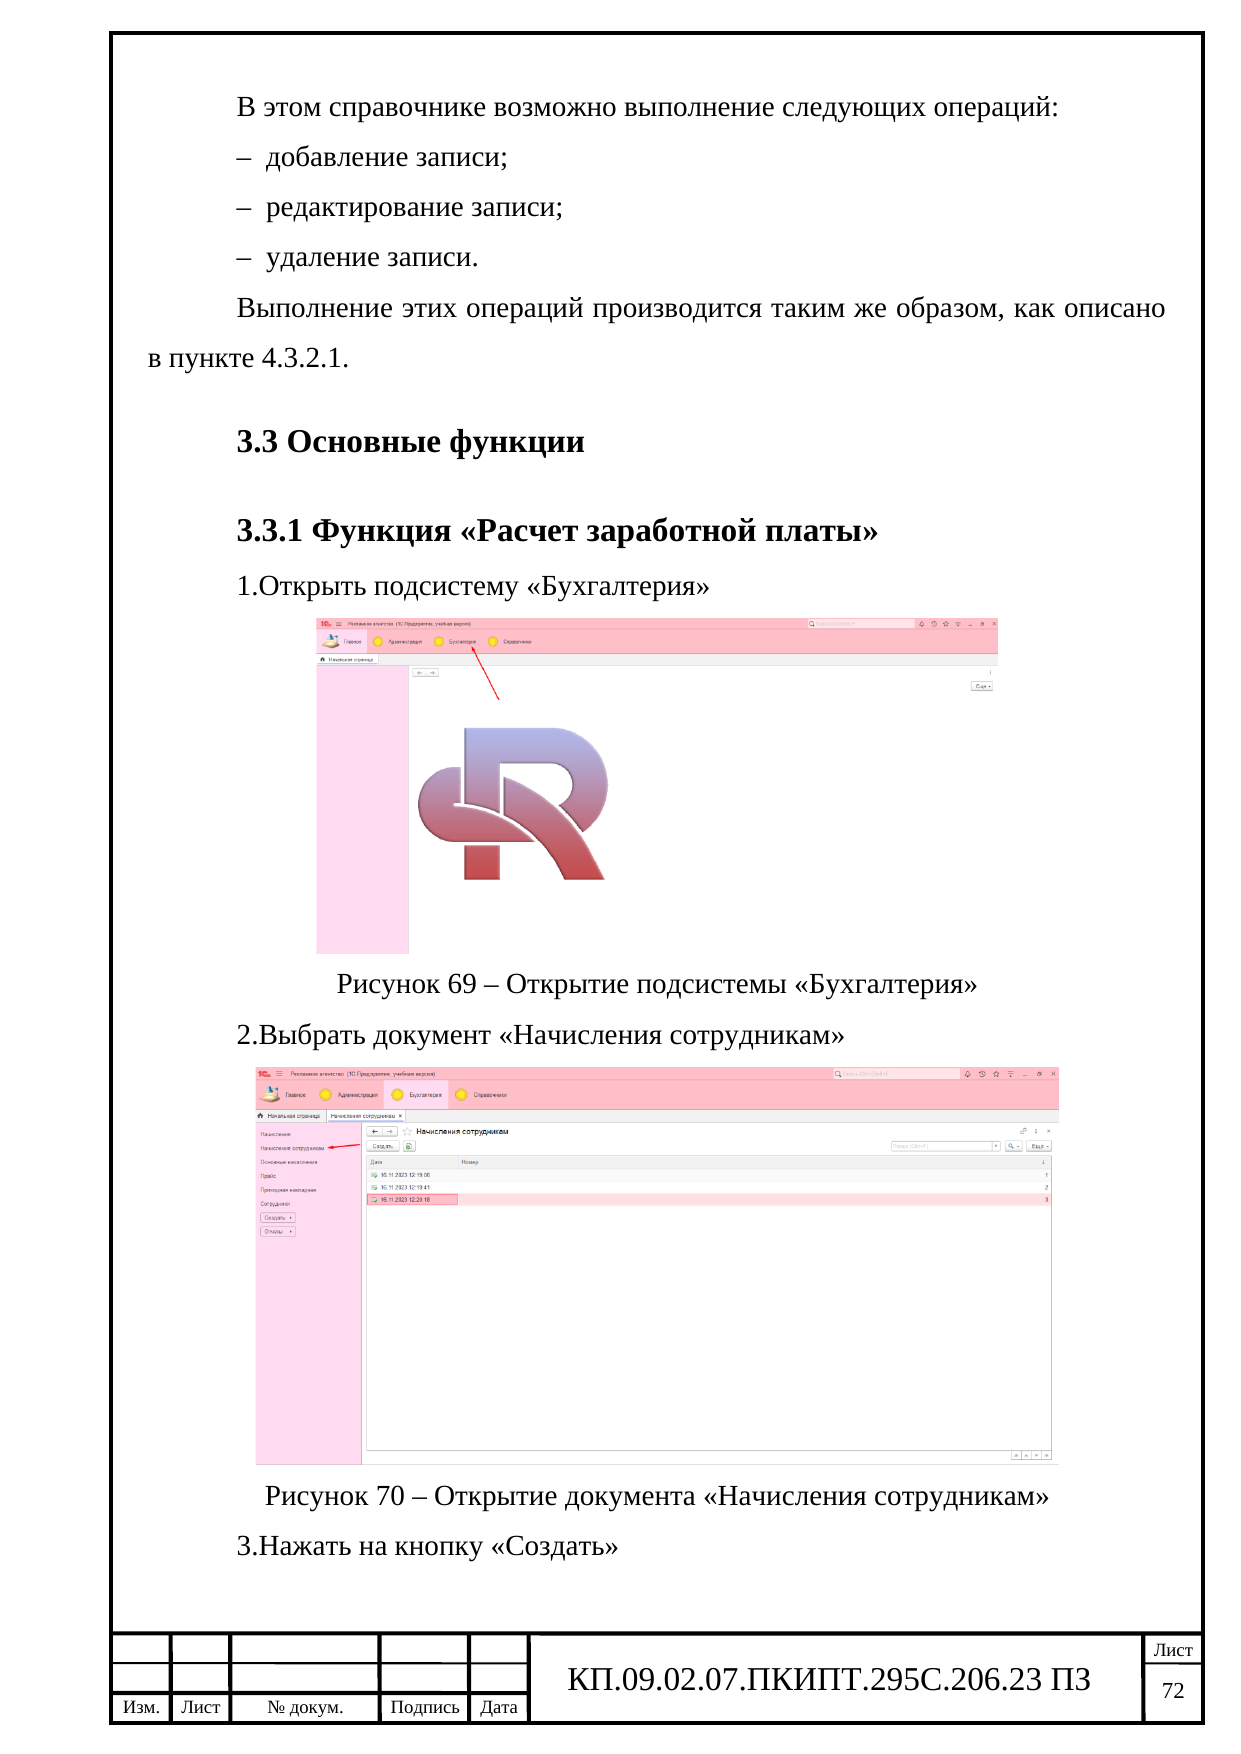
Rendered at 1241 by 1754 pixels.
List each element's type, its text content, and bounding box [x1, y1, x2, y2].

list 3.Нажать на кнопку «Создать» [148, 1528, 1167, 1562]
list 1.Открыть подсистему «Бухгалтерия» [148, 568, 1167, 602]
text В этом справочнике возможно выполнение следующих операций: [236, 89, 1167, 122]
list удаление записи. [148, 239, 1167, 273]
text Выполнение этих операций производится таким же образом, как описано в пункте 4.3.2.1. [148, 290, 1167, 374]
picture [255, 1067, 1059, 1465]
picture [316, 618, 998, 954]
text 3.3.1 Функция «Расчет заработной платы» [148, 511, 1167, 549]
list редактирование записи; [148, 189, 1167, 223]
list добавление записи; [148, 139, 1167, 172]
list 2.Выбрать документ «Начисления сотрудникам» [148, 1017, 1167, 1050]
text Рисунок 70 – Открытие документа «Начисления сотрудникам» [148, 1478, 1167, 1511]
text Рисунок 69 – Открытие подсистемы «Бухгалтерия» [148, 967, 1167, 1000]
text 3.3 Основные функции [148, 422, 1167, 460]
